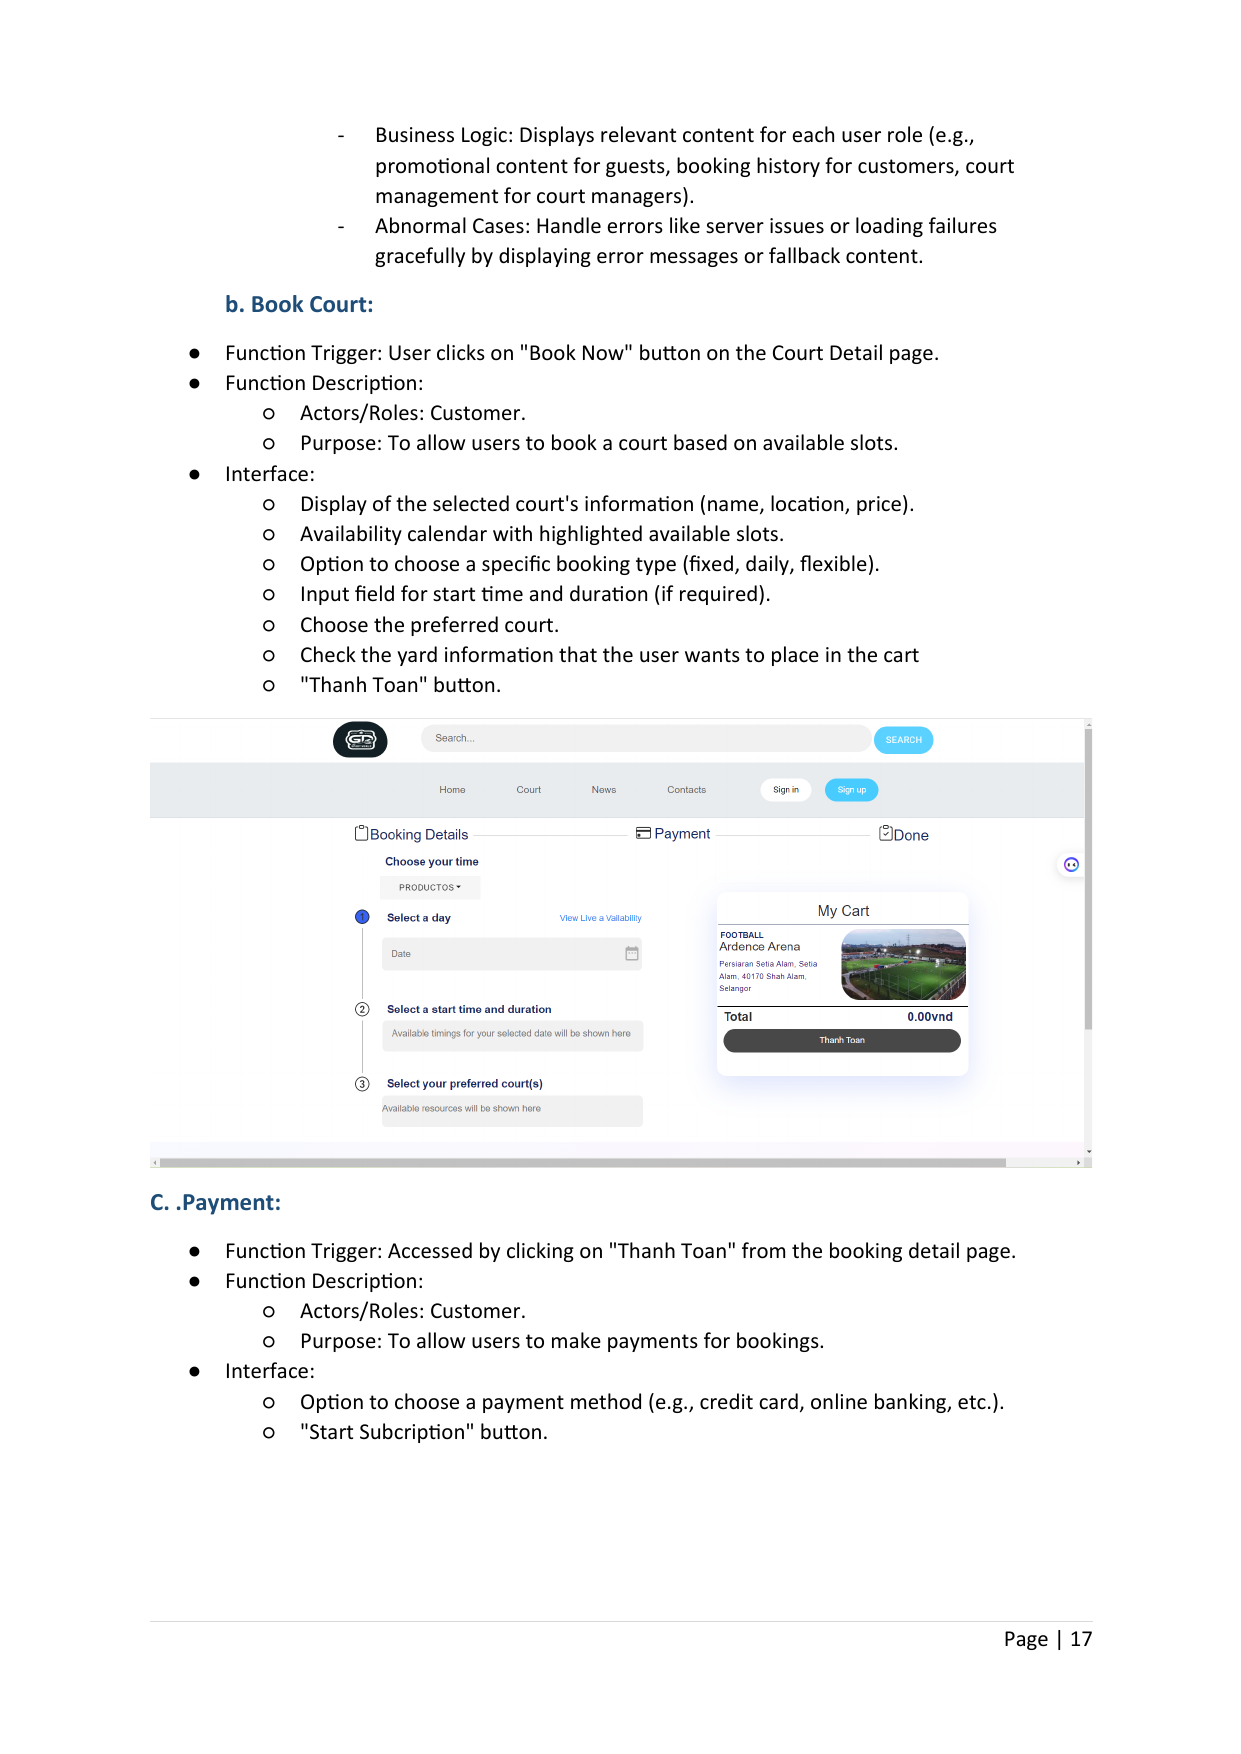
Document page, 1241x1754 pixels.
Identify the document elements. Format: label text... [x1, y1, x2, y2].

picture [150, 717, 1093, 1168]
list Display of the selected court's information (name, location, price). [262, 489, 1093, 517]
list Check the yard information that the user wants to place in the cart [262, 640, 1093, 668]
list "Thanh Toan" button. [262, 670, 1093, 698]
list Actors/Roles: Customer. [262, 398, 1093, 426]
list Business Logic: Displays relevant content for each user role (e.g., promotional content for guests, booking history for customers, court management for court managers). [337, 121, 1093, 209]
list Function Trigger: User clicks on "Book Now" button on the Court Detail page. [187, 338, 1093, 366]
list Purpose: To allow users to book a court based on available slots. [262, 428, 1093, 456]
list Option to choose a specific booking type (fixed, daily, flexible). [262, 549, 1093, 577]
list Actors/Roles: Customer. [262, 1296, 1093, 1324]
list Input field for start time and duration (if required). [262, 579, 1093, 607]
list Function Description: [187, 1266, 1093, 1294]
list Purpose: To allow users to make payments for bookings. [262, 1326, 1093, 1354]
list "Start Subcription" button. [262, 1417, 1093, 1445]
list Choose the preferred court. [262, 610, 1093, 638]
list Interface: [187, 1357, 1093, 1384]
text C. .Payment: [150, 1186, 1093, 1217]
list Function Description: [187, 368, 1093, 396]
list Abnormal Cases: Handle errors like server issues or loading failures gracefully by displaying error messages or fallback content. [337, 211, 1093, 269]
list Interface: [187, 459, 1093, 487]
list Option to choose a payment method (e.g., credit card, online banking, etc.). [262, 1387, 1093, 1415]
list Availability calendar with highlighted available slots. [262, 519, 1093, 547]
list Function Trigger: Accessed by clicking on "Thanh Toan" from the booking detail page. [187, 1236, 1093, 1264]
text b. Book Court: [150, 288, 1093, 319]
